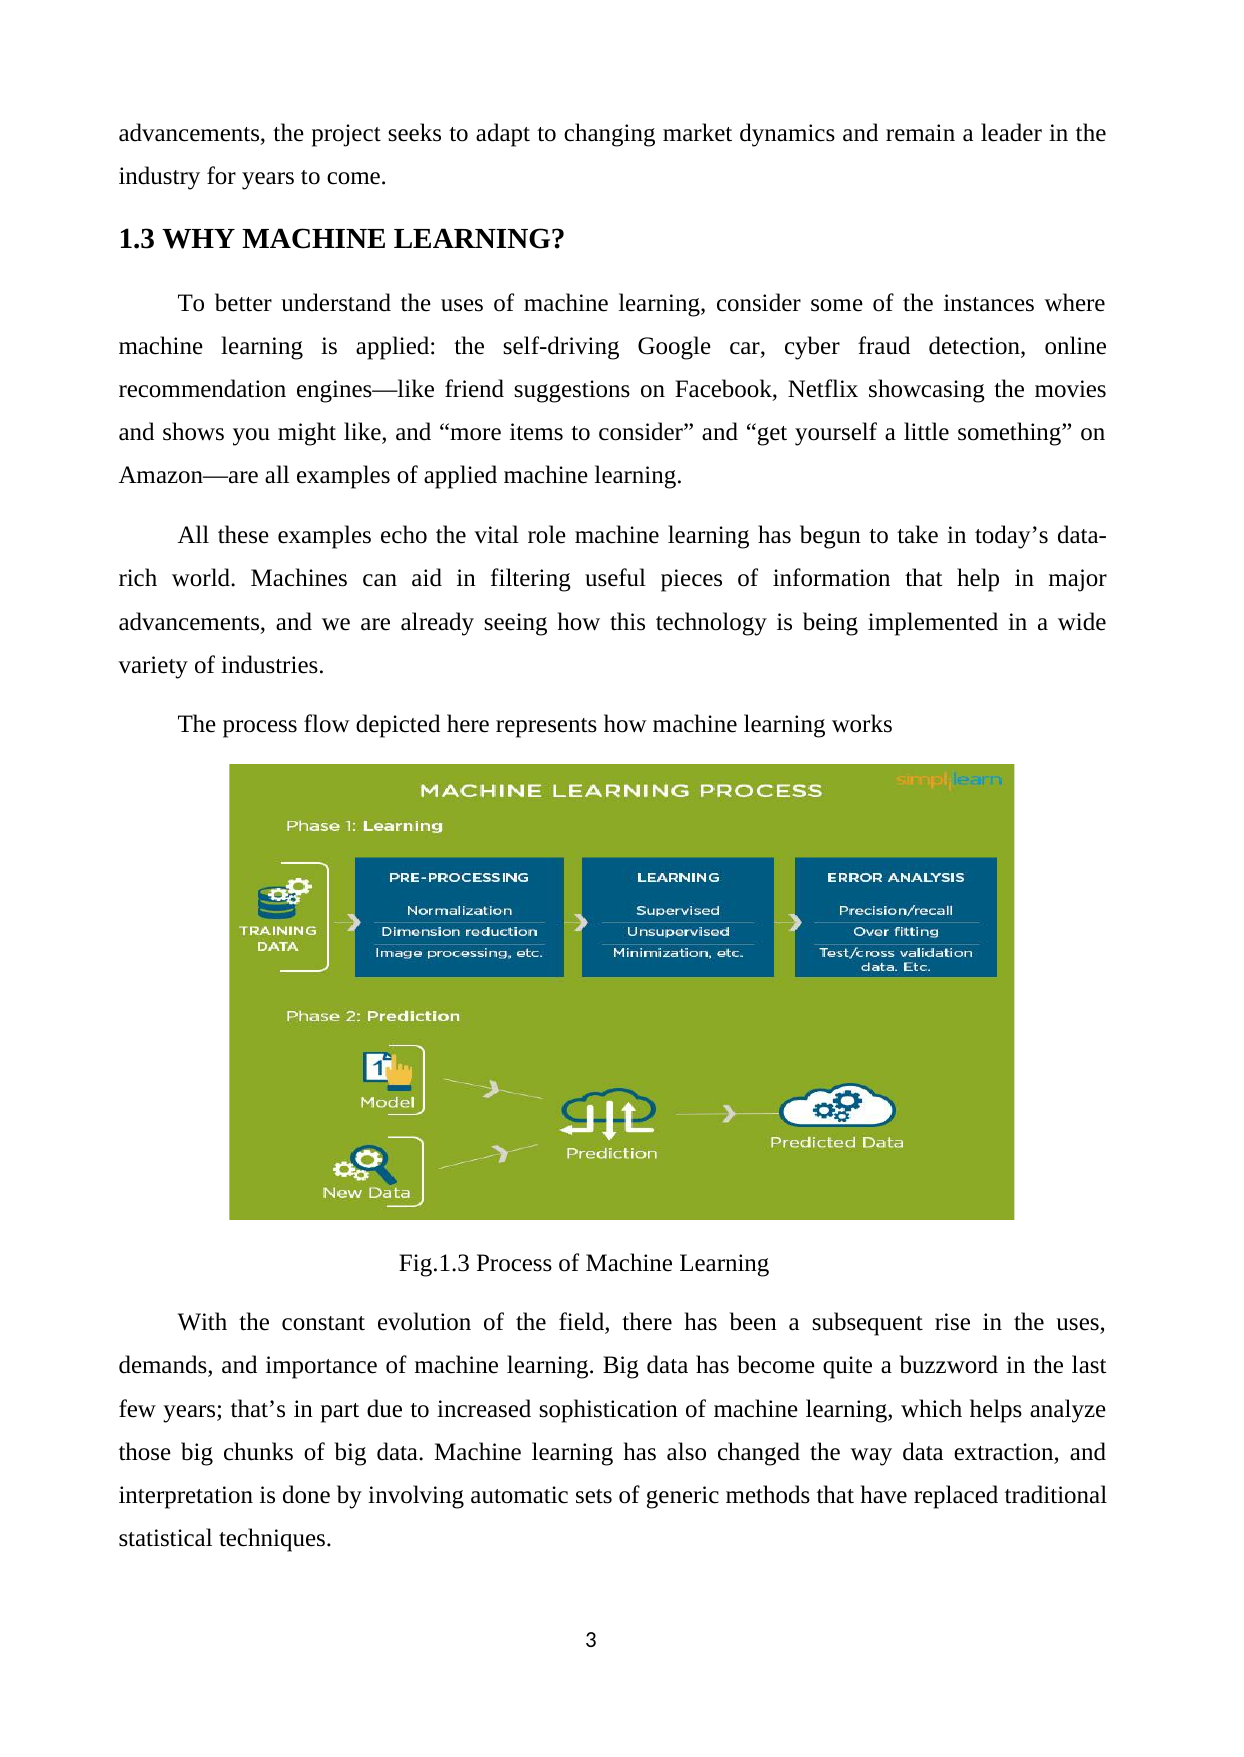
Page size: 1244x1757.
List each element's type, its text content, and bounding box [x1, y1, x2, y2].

text The process flow depicted here represents how machine learning works [118, 709, 1107, 738]
text All these examples echo the vital role machine learning has begun to take in today’s data-rich world. Machines can aid in filtering useful pieces of information that help in major advancements, and we are already seeing how this technology is being implemented in a wide variety of industries. [118, 520, 1107, 678]
text 1.3 WHY MACHINE LEARNING? [118, 221, 1107, 254]
text With the constant evolution of the field, there has been a subsequent rise in the uses, demands, and importance of machine learning. Big data has become quite a buzzword in the last few years; that’s in part due to increased sophistication of machine learning, which helps analyze those big chunks of big data. Machine learning has also changed the way data extraction, and interpretation is done by involving automatic sets of generic methods that have replaced traditional statistical techniques. [118, 1307, 1107, 1552]
text Fig.1.3 Process of Machine Learning [118, 1248, 1107, 1276]
picture [229, 764, 1015, 1220]
text To better understand the uses of machine learning, consider some of the instances where machine learning is applied: the self-driving Google car, cyber fraud detection, online recommendation engines—like friend suggestions on Facebook, Netflix showcasing the movies and shows you might like, and “more items to consider” and “get yourself a little something” on Amazon—are all examples of applied machine learning. [118, 288, 1107, 489]
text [118, 118, 1107, 190]
